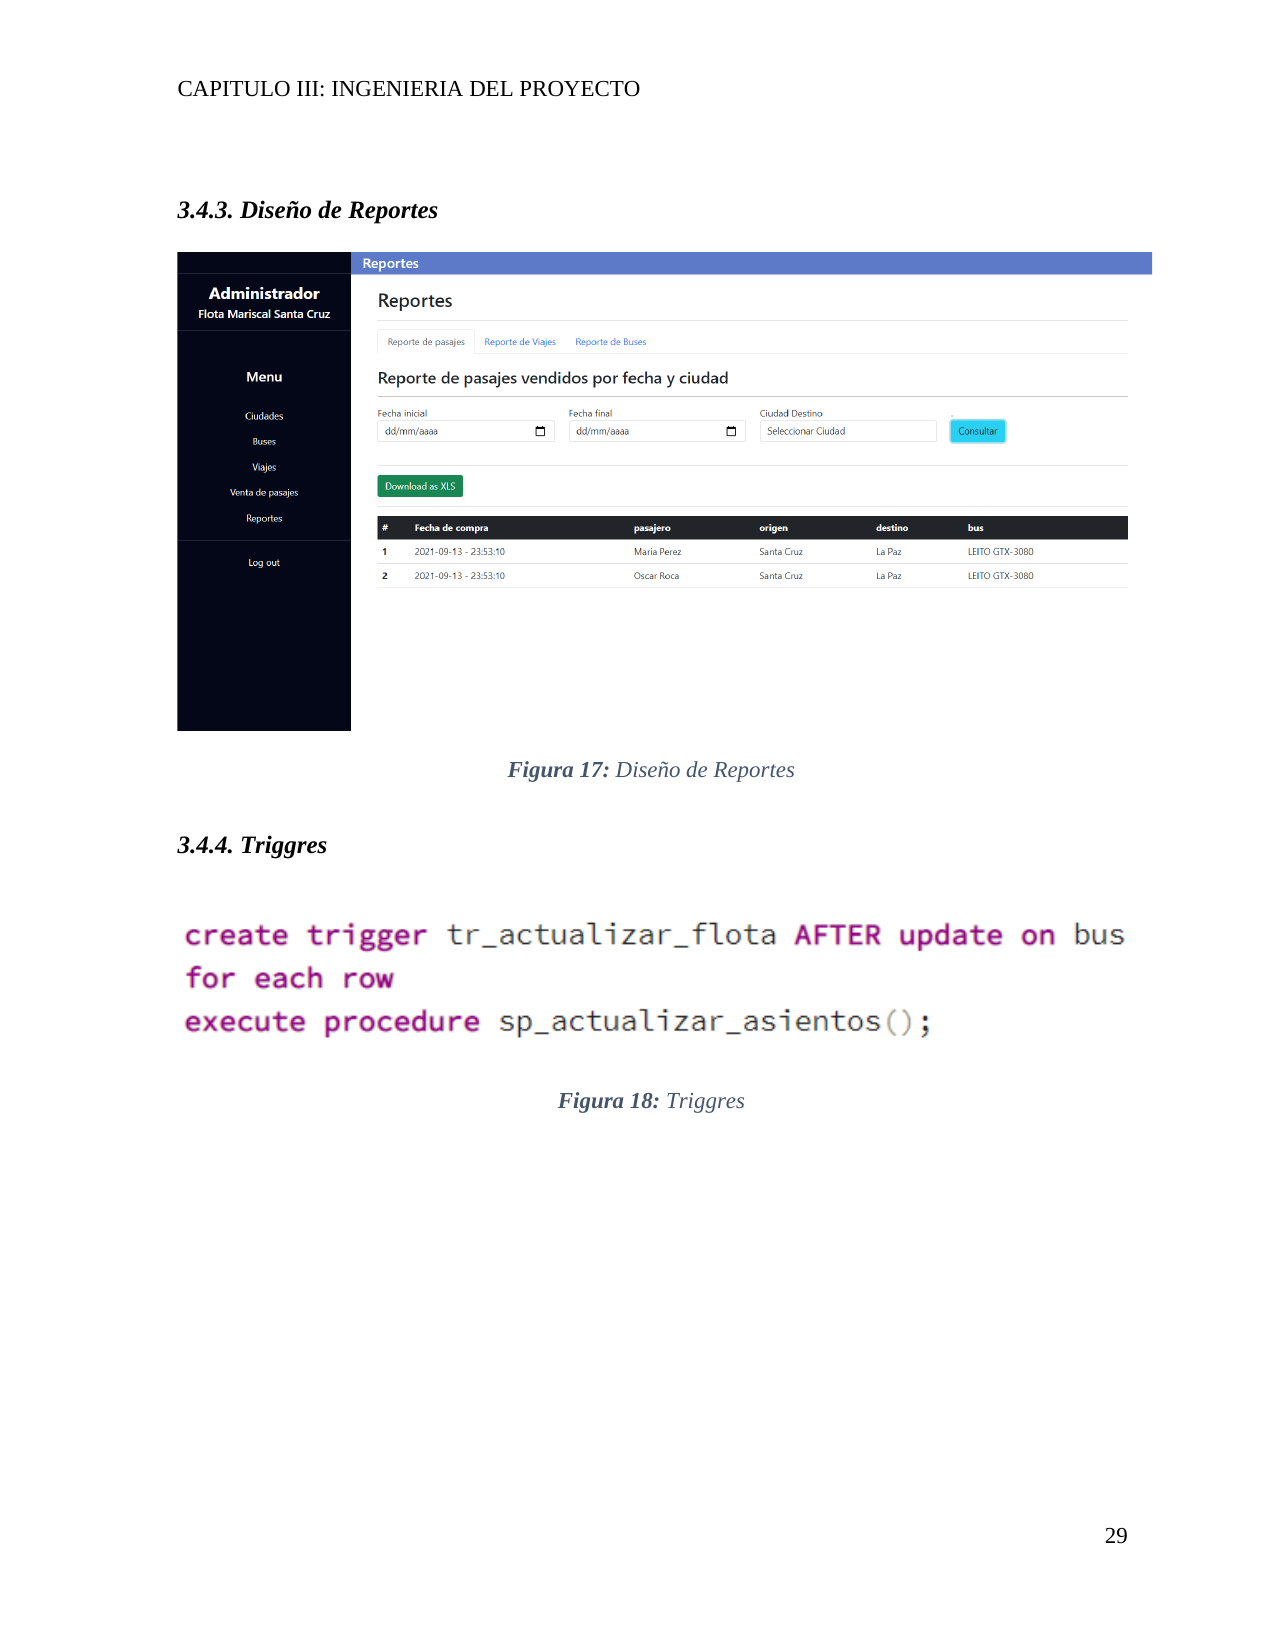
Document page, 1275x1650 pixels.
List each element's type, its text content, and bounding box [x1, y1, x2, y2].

picture [177, 908, 1178, 1071]
picture [177, 252, 1153, 731]
subtitle 3.4.4. Triggres [177, 830, 1127, 859]
text Figura 18: Triggres [177, 1087, 1127, 1114]
subtitle 3.4.3. Diseño de Reportes [177, 195, 1127, 224]
text Figura 17: Diseño de Reportes [177, 756, 1127, 783]
